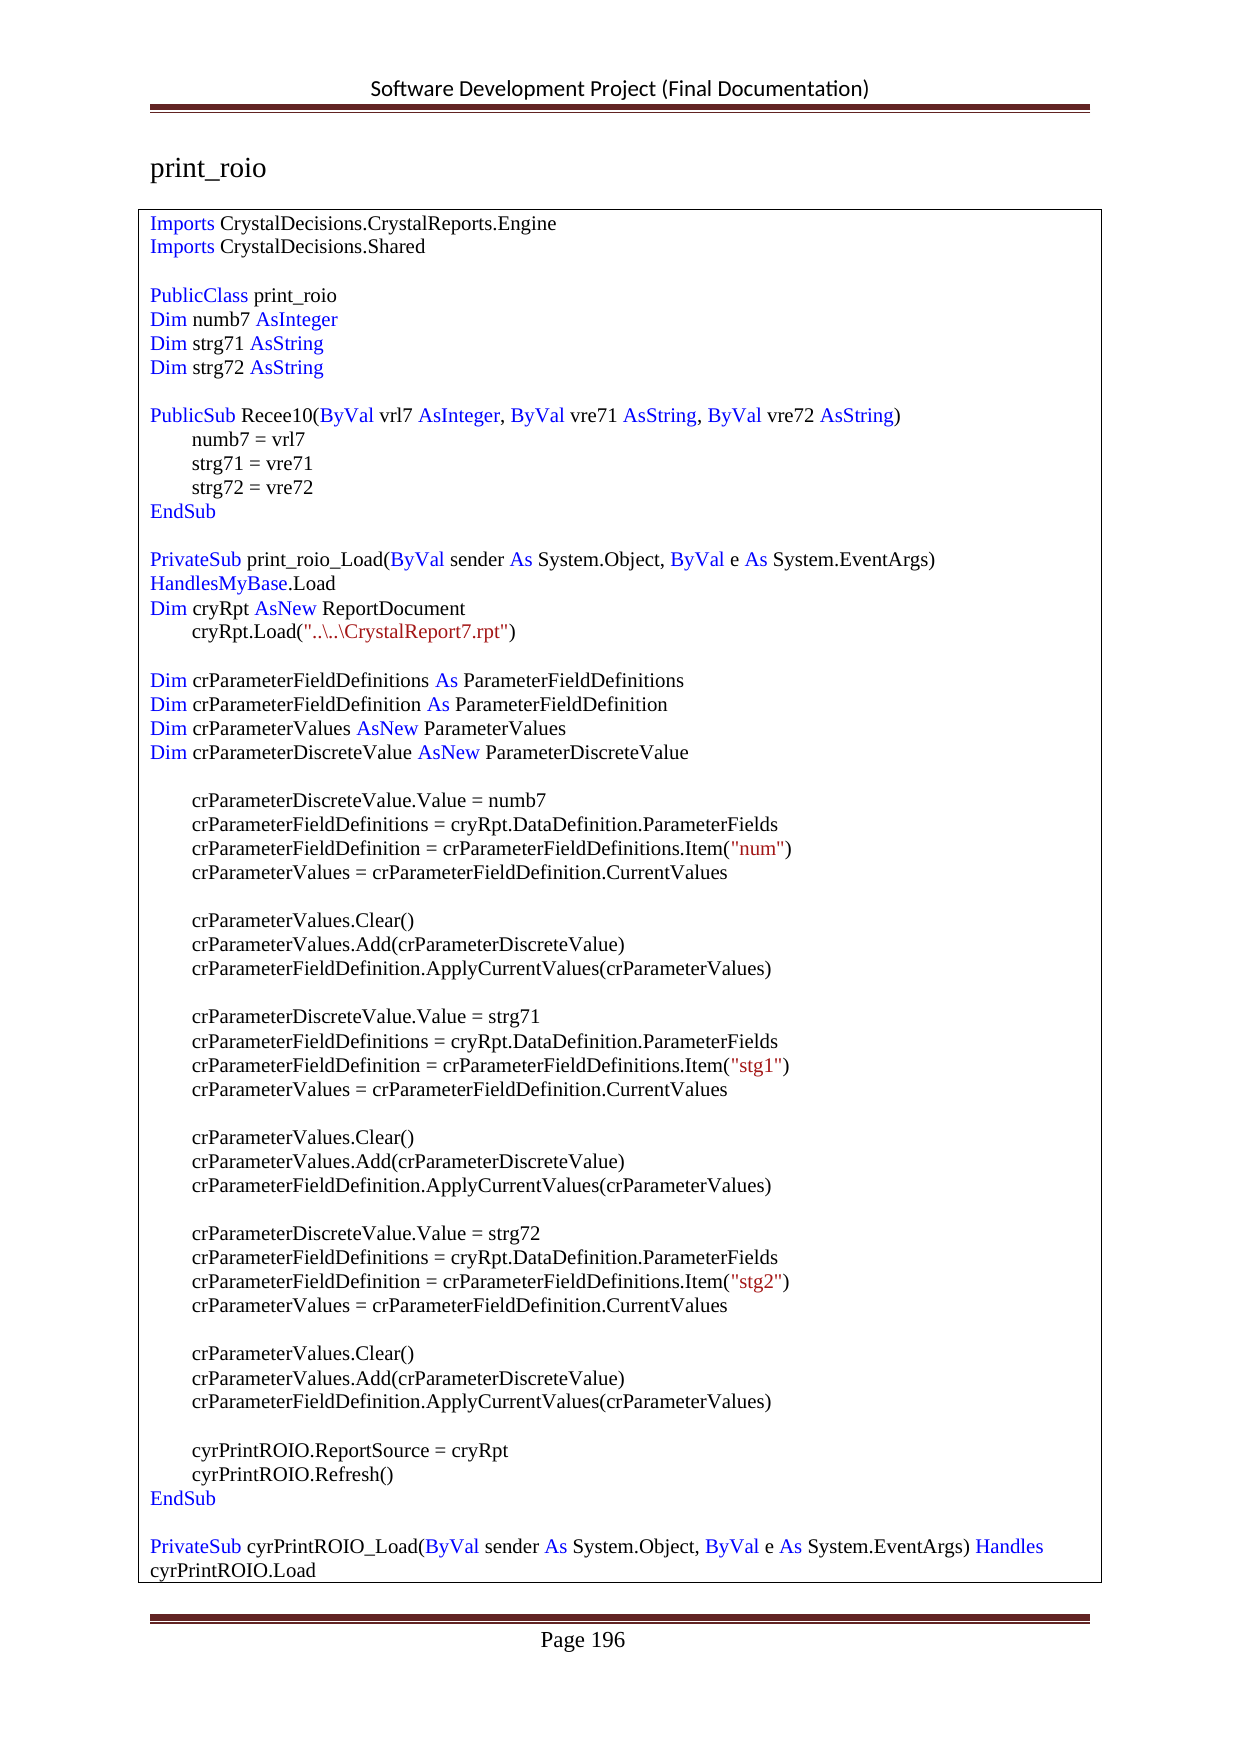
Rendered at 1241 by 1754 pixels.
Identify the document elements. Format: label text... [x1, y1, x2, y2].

text print_roio [150, 150, 1090, 183]
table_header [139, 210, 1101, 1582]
